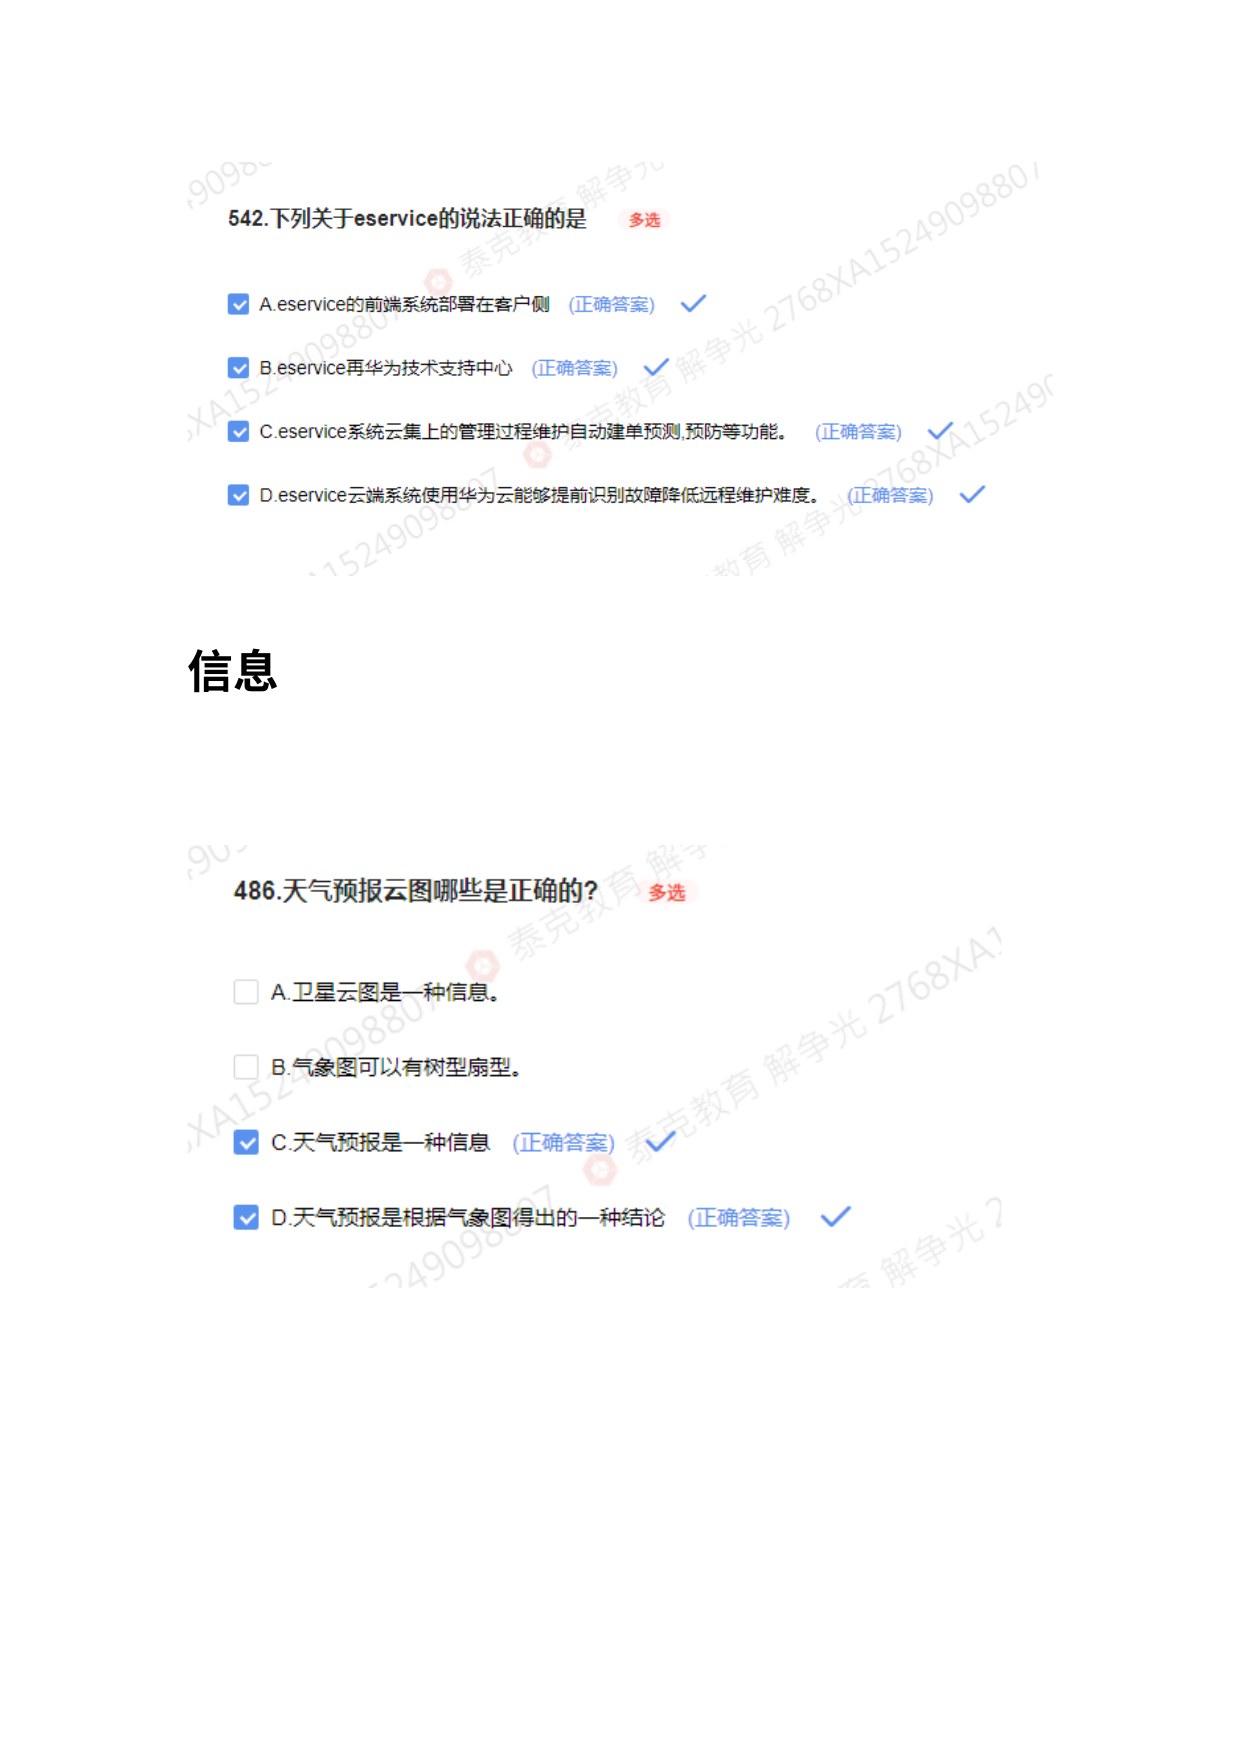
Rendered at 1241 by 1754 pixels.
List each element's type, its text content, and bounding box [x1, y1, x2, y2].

picture [187, 845, 1002, 1288]
picture [187, 162, 1053, 576]
subtitle 信息 [187, 620, 1053, 717]
